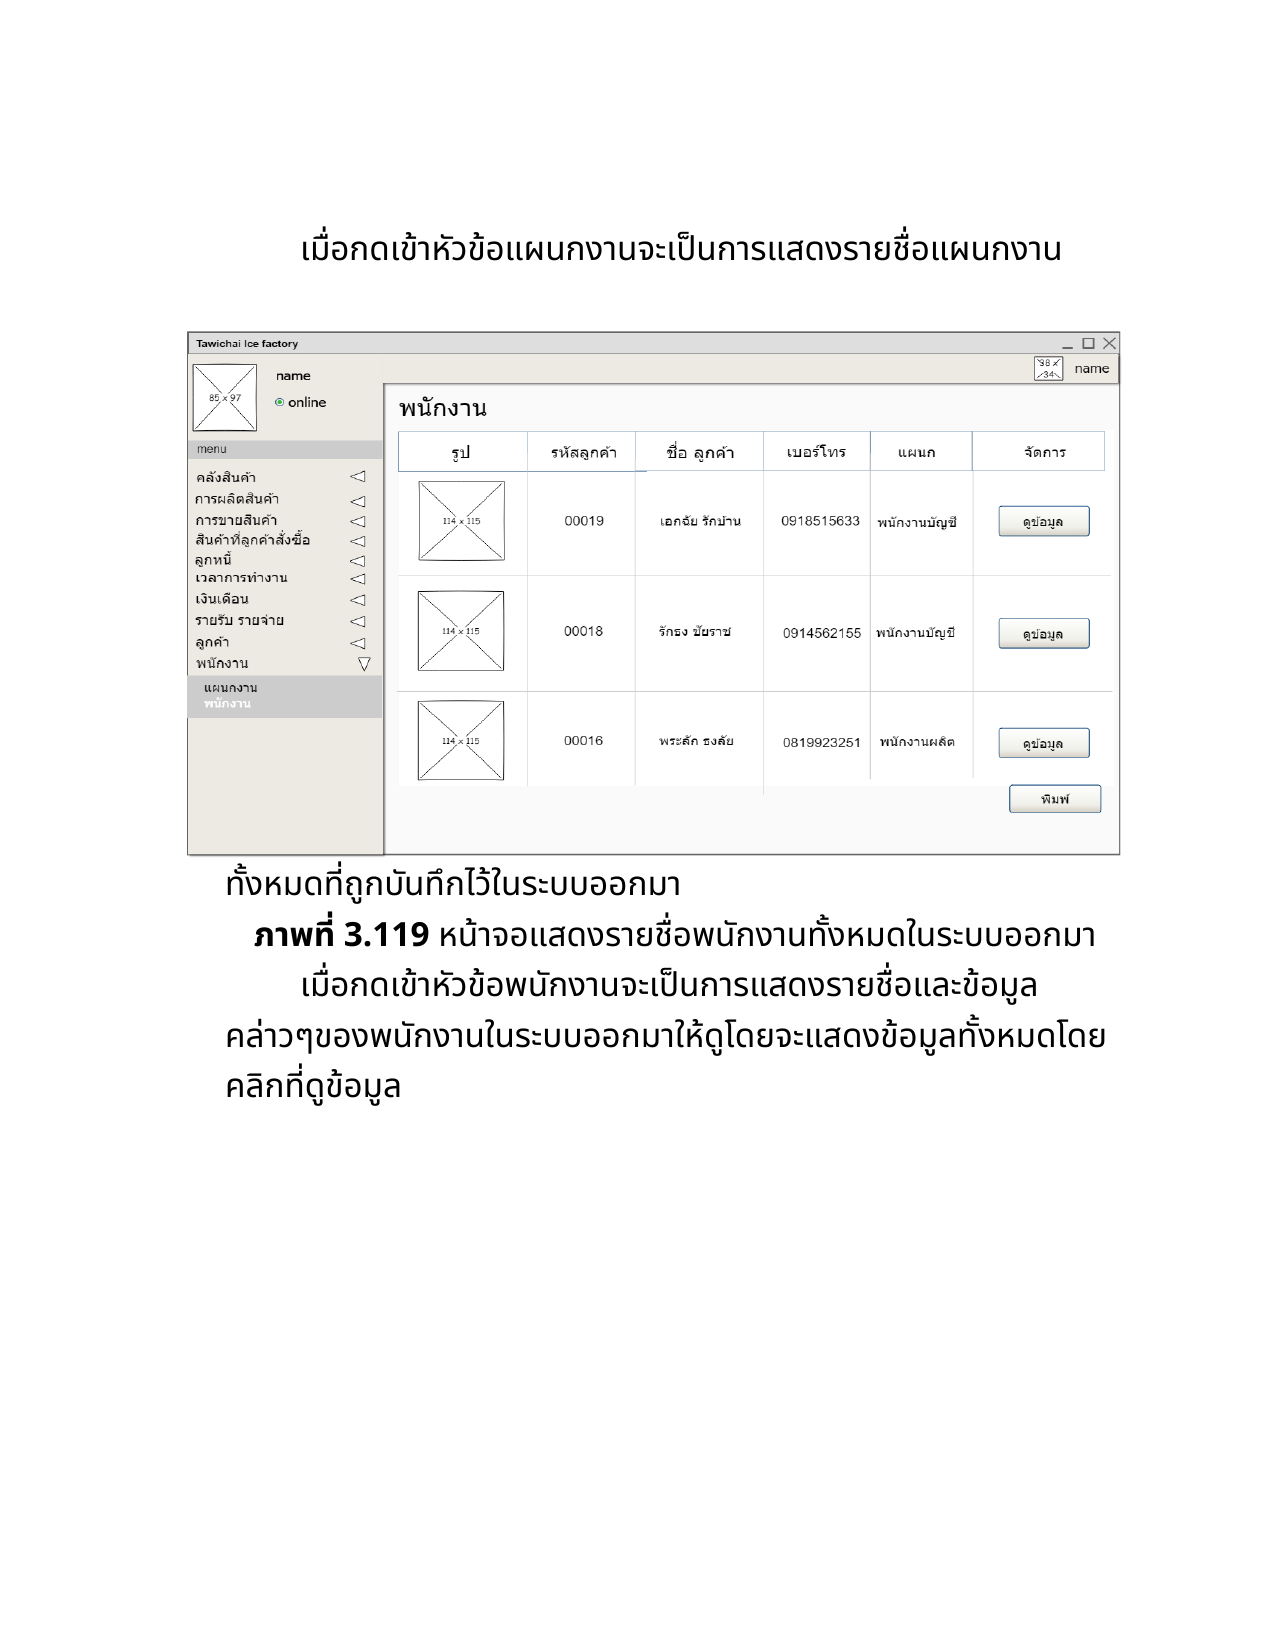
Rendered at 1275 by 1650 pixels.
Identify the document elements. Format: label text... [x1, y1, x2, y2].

picture [184, 323, 1125, 860]
text ภาพที่ 3.119 หน้าจอแสดงรายชื่อพนักงานทั้งหมดในระบบออกมา [225, 911, 1125, 961]
text เมื่อกดเข้าหัวข้อแผนกงานจะเป็นการแสดงรายชื่อแผนกงานทั้งหมดที่ถูกบันทึกไว้ในระบบออกมา [225, 860, 1125, 911]
text เมื่อกดเข้าหัวข้อแผนกงานจะเป็นการแสดงรายชื่อแผนกงานทั้งหมดที่ถูกบันทึกไว้ในระบบออกมา [225, 225, 1125, 323]
text เมื่อกดเข้าหัวข้อพนักงานจะเป็นการแสดงรายชื่อและข้อมูลคล่าวๆของพนักงานในระบบออกมาให้ดูโดยจะแสดงข้อมูลทั้งหมดโดยคลิกที่ดูข้อมูล [225, 961, 1125, 1112]
